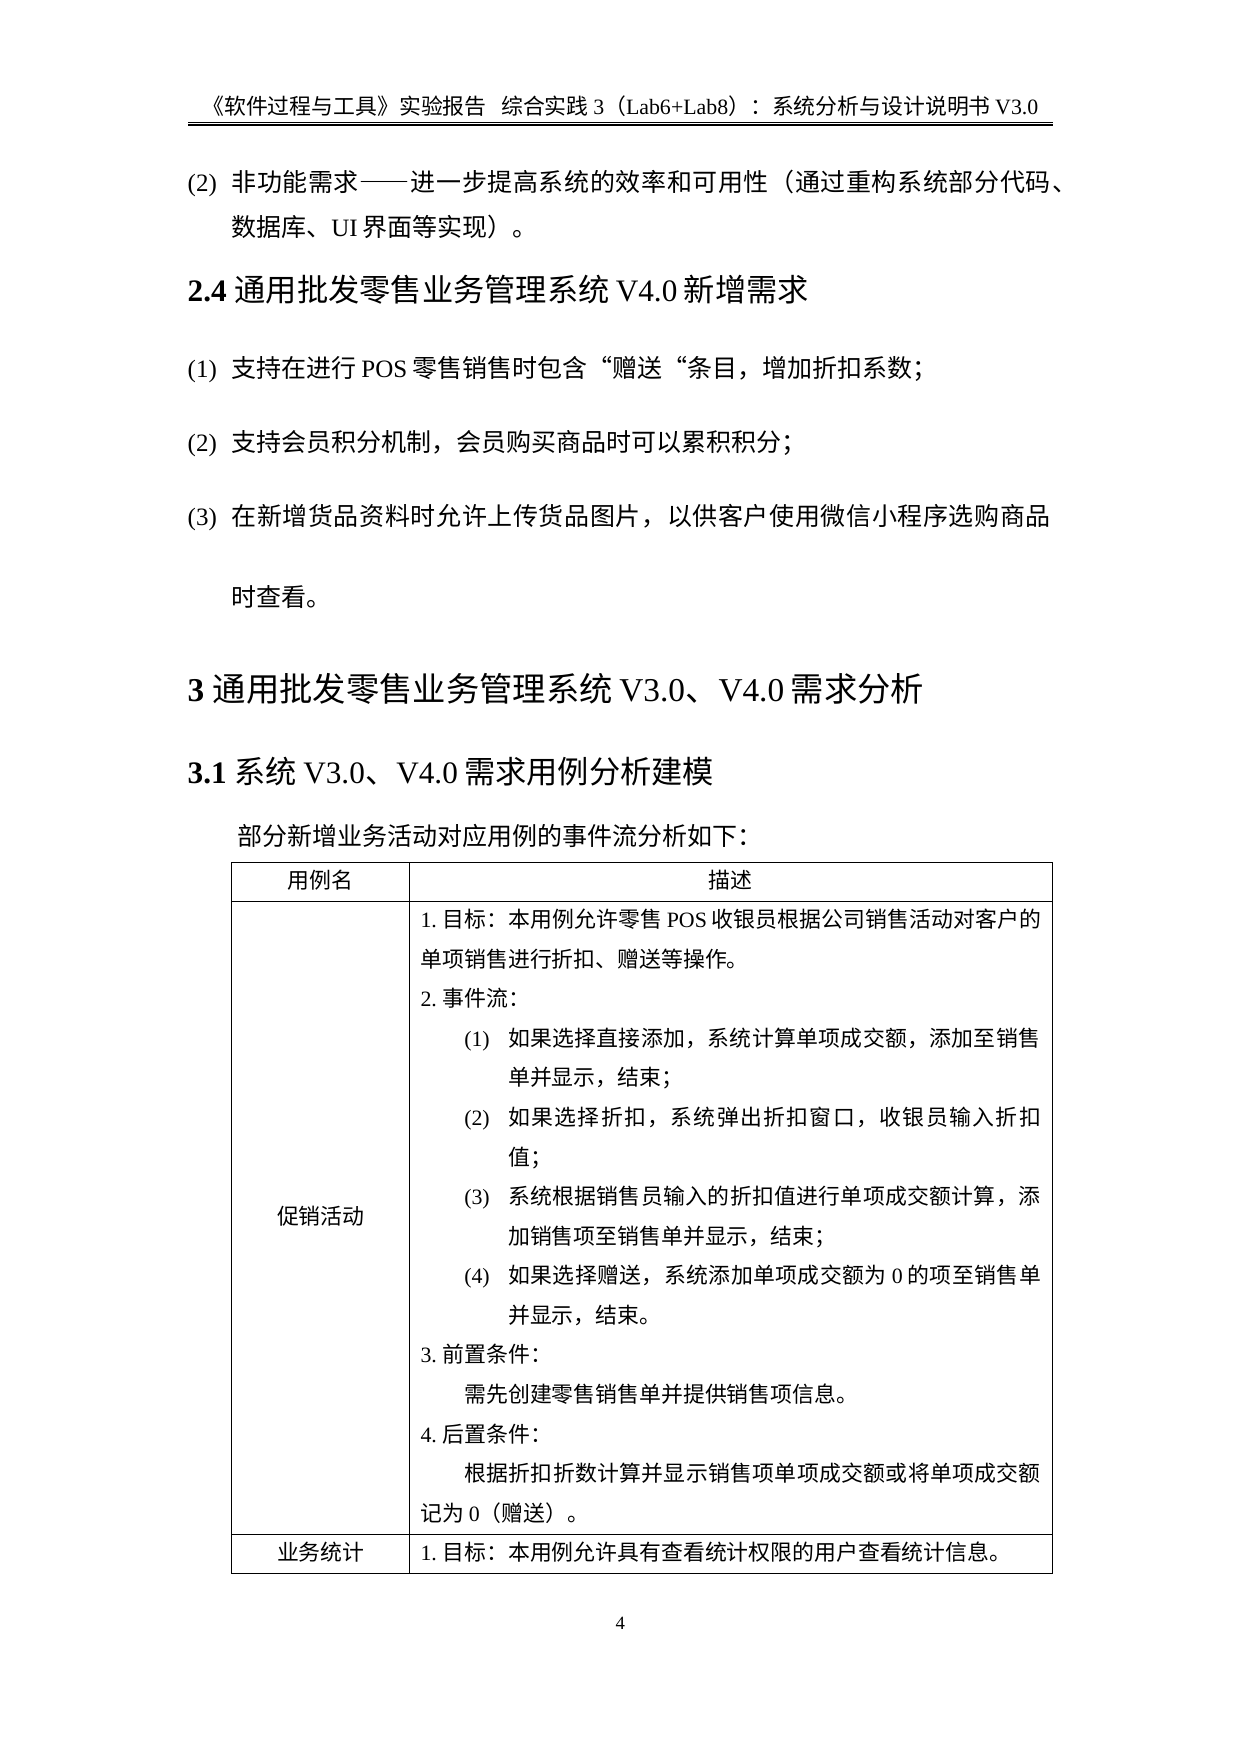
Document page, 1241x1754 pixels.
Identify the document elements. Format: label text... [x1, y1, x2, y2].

subtitle 通用批发零售业务管理系统V4.0新增需求 [187, 265, 1053, 310]
table_header 描述 [410, 863, 1052, 901]
subtitle 通用批发零售业务管理系统V3.0、V4.0需求分析 [187, 662, 1053, 711]
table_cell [410, 1535, 1052, 1573]
table_header 用例名 [232, 863, 409, 901]
table_cell 业务统计 [232, 1535, 409, 1573]
list 在新增货品资料时允许上传货品图片，以供客户使用微信小程序选购商品时查看。 [187, 482, 1053, 628]
text 部分新增业务活动对应用例的事件流分析如下： [187, 817, 1053, 853]
table_cell 目标：本用例允许零售POS收银员根据公司销售活动对客户的单项销售进行折扣、赠送等操作。 事件流： 如果选择直接添加，系统计算单项成交额，添加至销售单并显示，结束； 如果选择折扣，系统弹出折扣窗口，收银员输入折扣值； 系统根据销售员输入的折扣值进行单项成交额计算，添加销售项至销售单并显示，结束； 如果选择赠送，系统添加单项成交额为0的项至销售单并显示，结束。 前置条件： 需先创建零售销售单并提供销售项信息。 后置条件： 根据折扣折数计算并显示销售项单项成交额或将单项成交额记为0（赠送）。 [410, 902, 1052, 1534]
list 支持在进行POS零售销售时包含“赠送“条目，增加折扣系数； [187, 334, 1053, 399]
list 非功能需求——进一步提高系统的效率和可用性（通过重构系统部分代码、数据库、UI界面等实现）。 [187, 162, 1053, 243]
table_cell 促销活动 [232, 902, 409, 1534]
subtitle 系统V3.0、V4.0需求用例分析建模 [187, 748, 1053, 793]
list 支持会员积分机制，会员购买商品时可以累积积分； [187, 408, 1053, 473]
